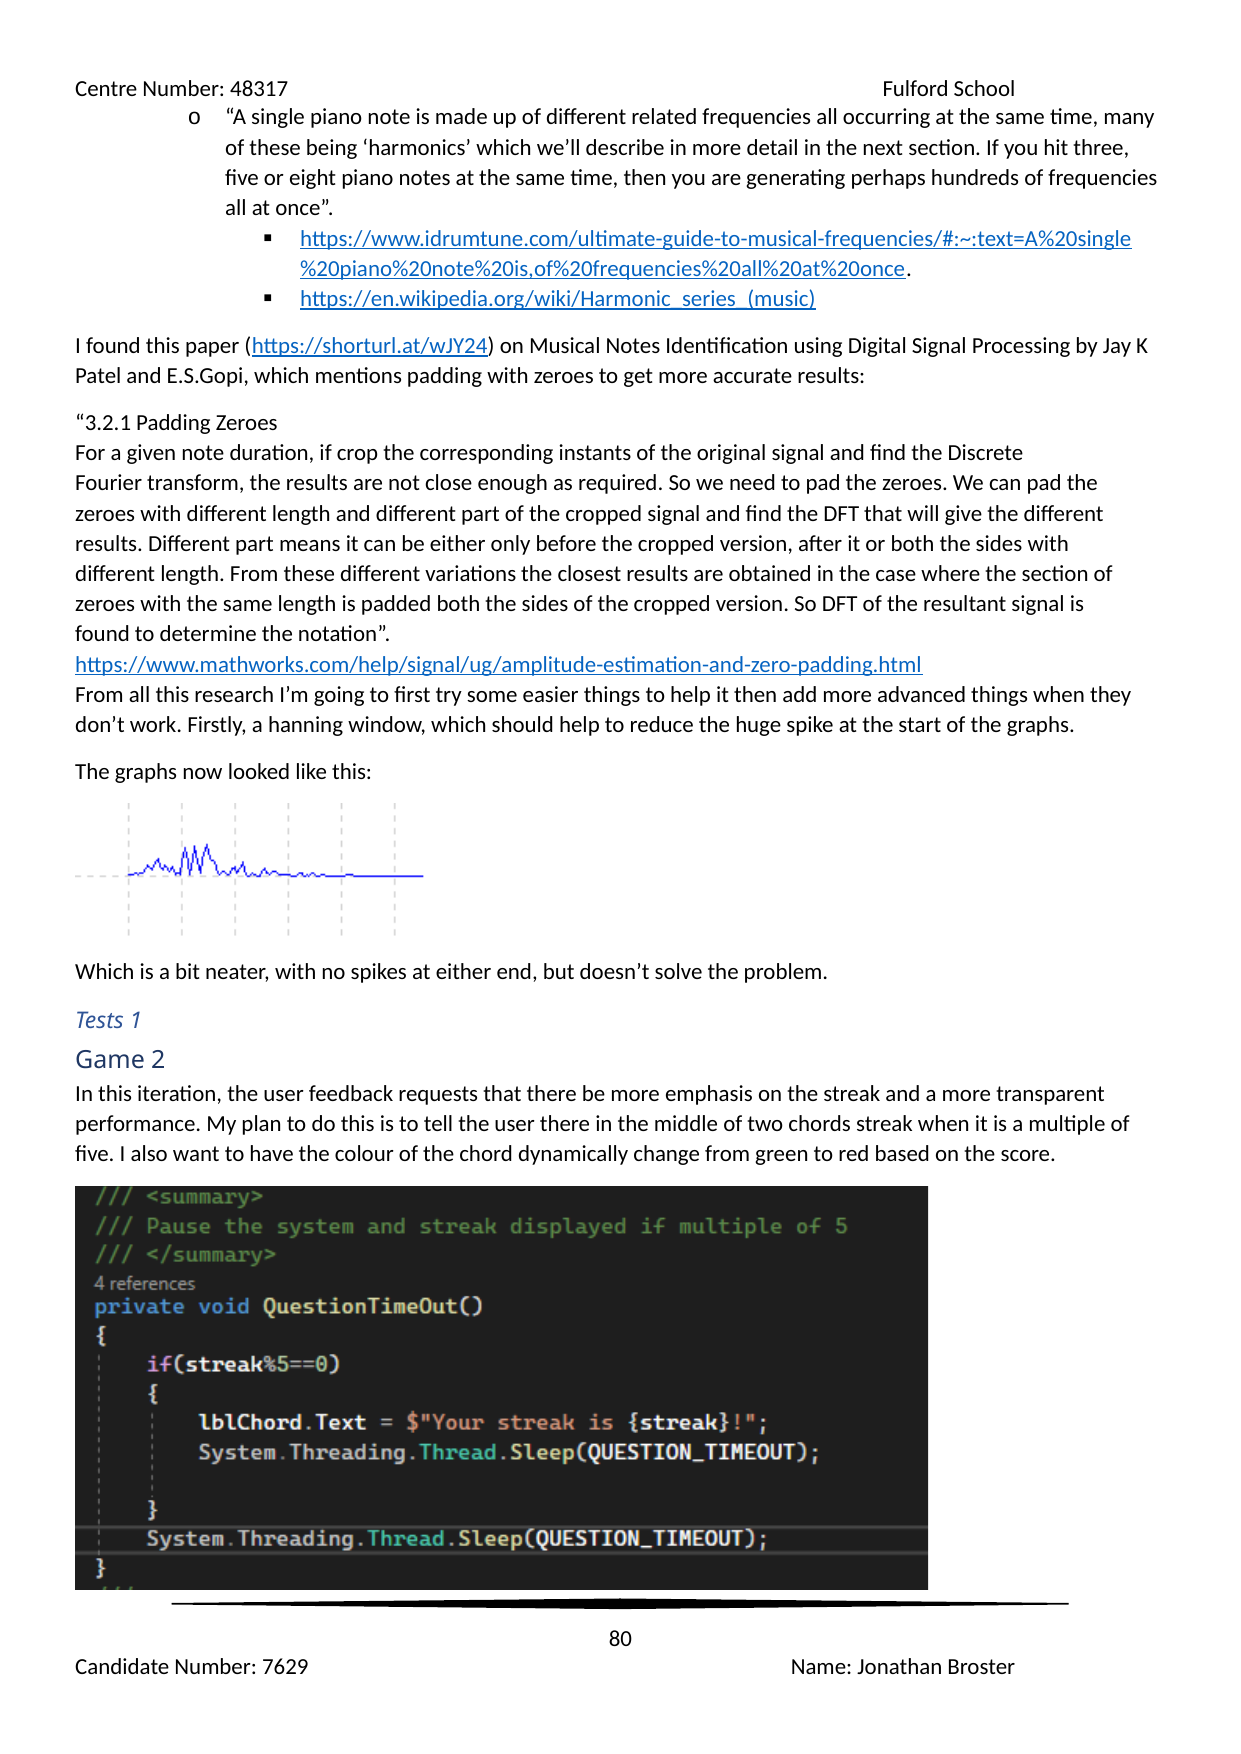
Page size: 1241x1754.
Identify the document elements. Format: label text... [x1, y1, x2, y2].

text Which is a bit neater, with no spikes at either end, but doesn’t solve the problem. [75, 957, 1165, 985]
picture [75, 803, 424, 939]
text Fourier transform, the results are not close enough as required. So we need to pad the zeroes. We can pad the [75, 468, 1165, 497]
subtitle Tests 1 [75, 1004, 1165, 1035]
subtitle Game 2 [75, 1042, 1165, 1076]
list https://en.wikipedia.org/wiki/Harmonic_series_(music) [262, 284, 1165, 312]
text zeroes with the same length is padded both the sides of the cropped version. So DFT of the resultant signal is [75, 589, 1165, 617]
text found to determine the notation”. [75, 619, 1165, 648]
text https://www.mathworks.com/help/signal/ug/amplitude-estimation-and-zero-padding.html [75, 650, 1165, 678]
text In this iteration, the user feedback requests that there be more emphasis on the streak and a more transparent performance. My plan to do this is to tell the user there in the middle of two chords streak when it is a multiple of five. I also want to have the colour of the chord dynamically change from green to red based on the score. [75, 1079, 1165, 1167]
text “3.2.1 Padding Zeroes [75, 408, 1165, 436]
text For a given note duration, if crop the corresponding instants of the original signal and find the Discrete [75, 438, 1165, 466]
text From all this research I’m going to first try some easier things to help it then add more advanced things when they don’t work. Firstly, a hanning window, which should help to reduce the huge spike at the start of the graphs. [75, 680, 1165, 738]
text results. Different part means it can be either only before the cropped version, after it or both the sides with [75, 529, 1165, 557]
list “A single piano note is made up of different related frequencies all occurring at the same time, many of these being ‘harmonics’ which we’ll describe in more detail in the next section. If you hit three, five or eight piano notes at the same time, then you are generating perhaps hundreds of frequencies all at once”. [187, 102, 1165, 222]
text The graphs now looked like this: [75, 757, 1165, 785]
text I found this paper (https://shorturl.at/wJY24) on Musical Notes Identification using Digital Signal Processing by Jay K Patel and E.S.Gopi, which mentions padding with zeroes to get more accurate results: [75, 331, 1165, 389]
text different length. From these different variations the closest results are obtained in the case where the section of [75, 559, 1165, 587]
list https://www.idrumtune.com/ultimate-guide-to-musical-frequencies/#:~:text=A%20single%20piano%20note%20is,of%20frequencies%20all%20at%20once. [262, 224, 1165, 282]
picture [75, 1186, 929, 1590]
text zeroes with different length and different part of the cropped signal and find the DFT that will give the different [75, 499, 1165, 527]
